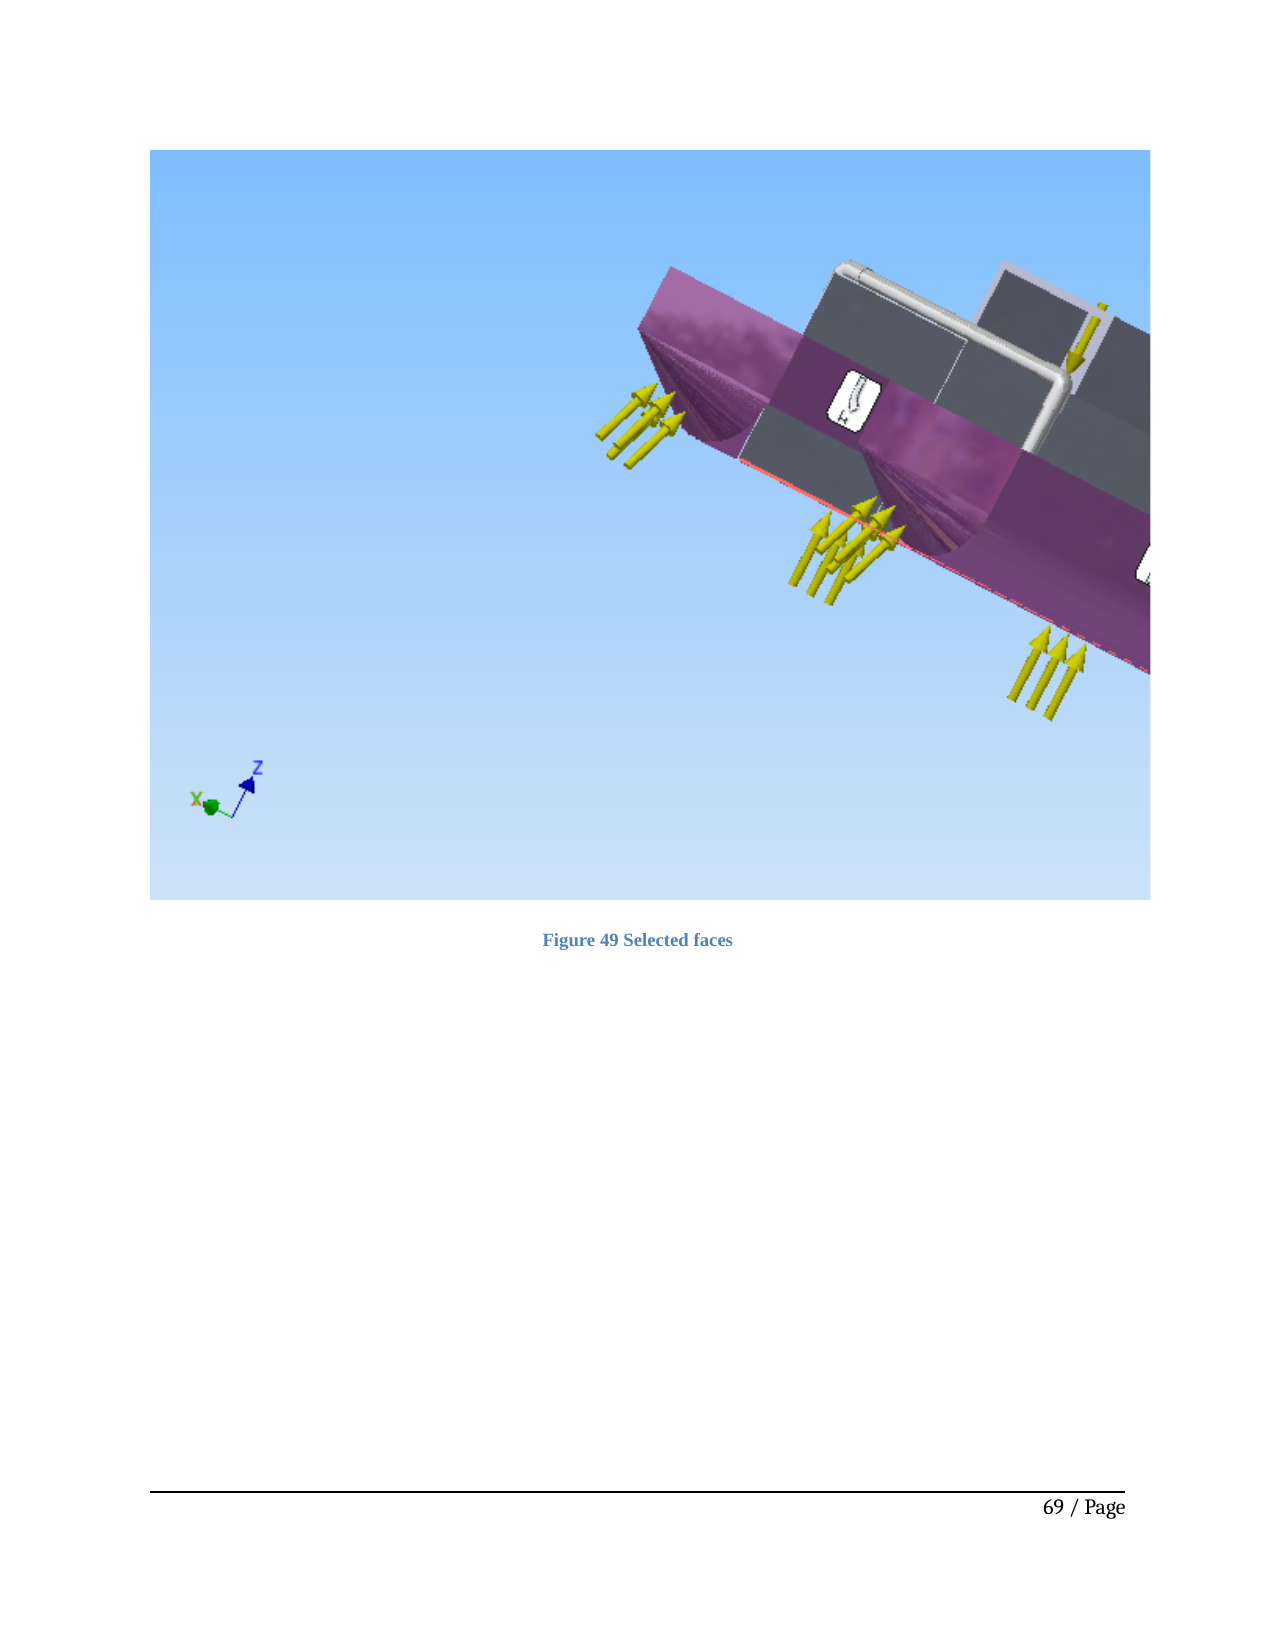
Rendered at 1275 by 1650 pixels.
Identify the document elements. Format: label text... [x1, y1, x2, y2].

text Figure 49 Selected faces [150, 929, 1125, 951]
picture [150, 150, 1151, 900]
